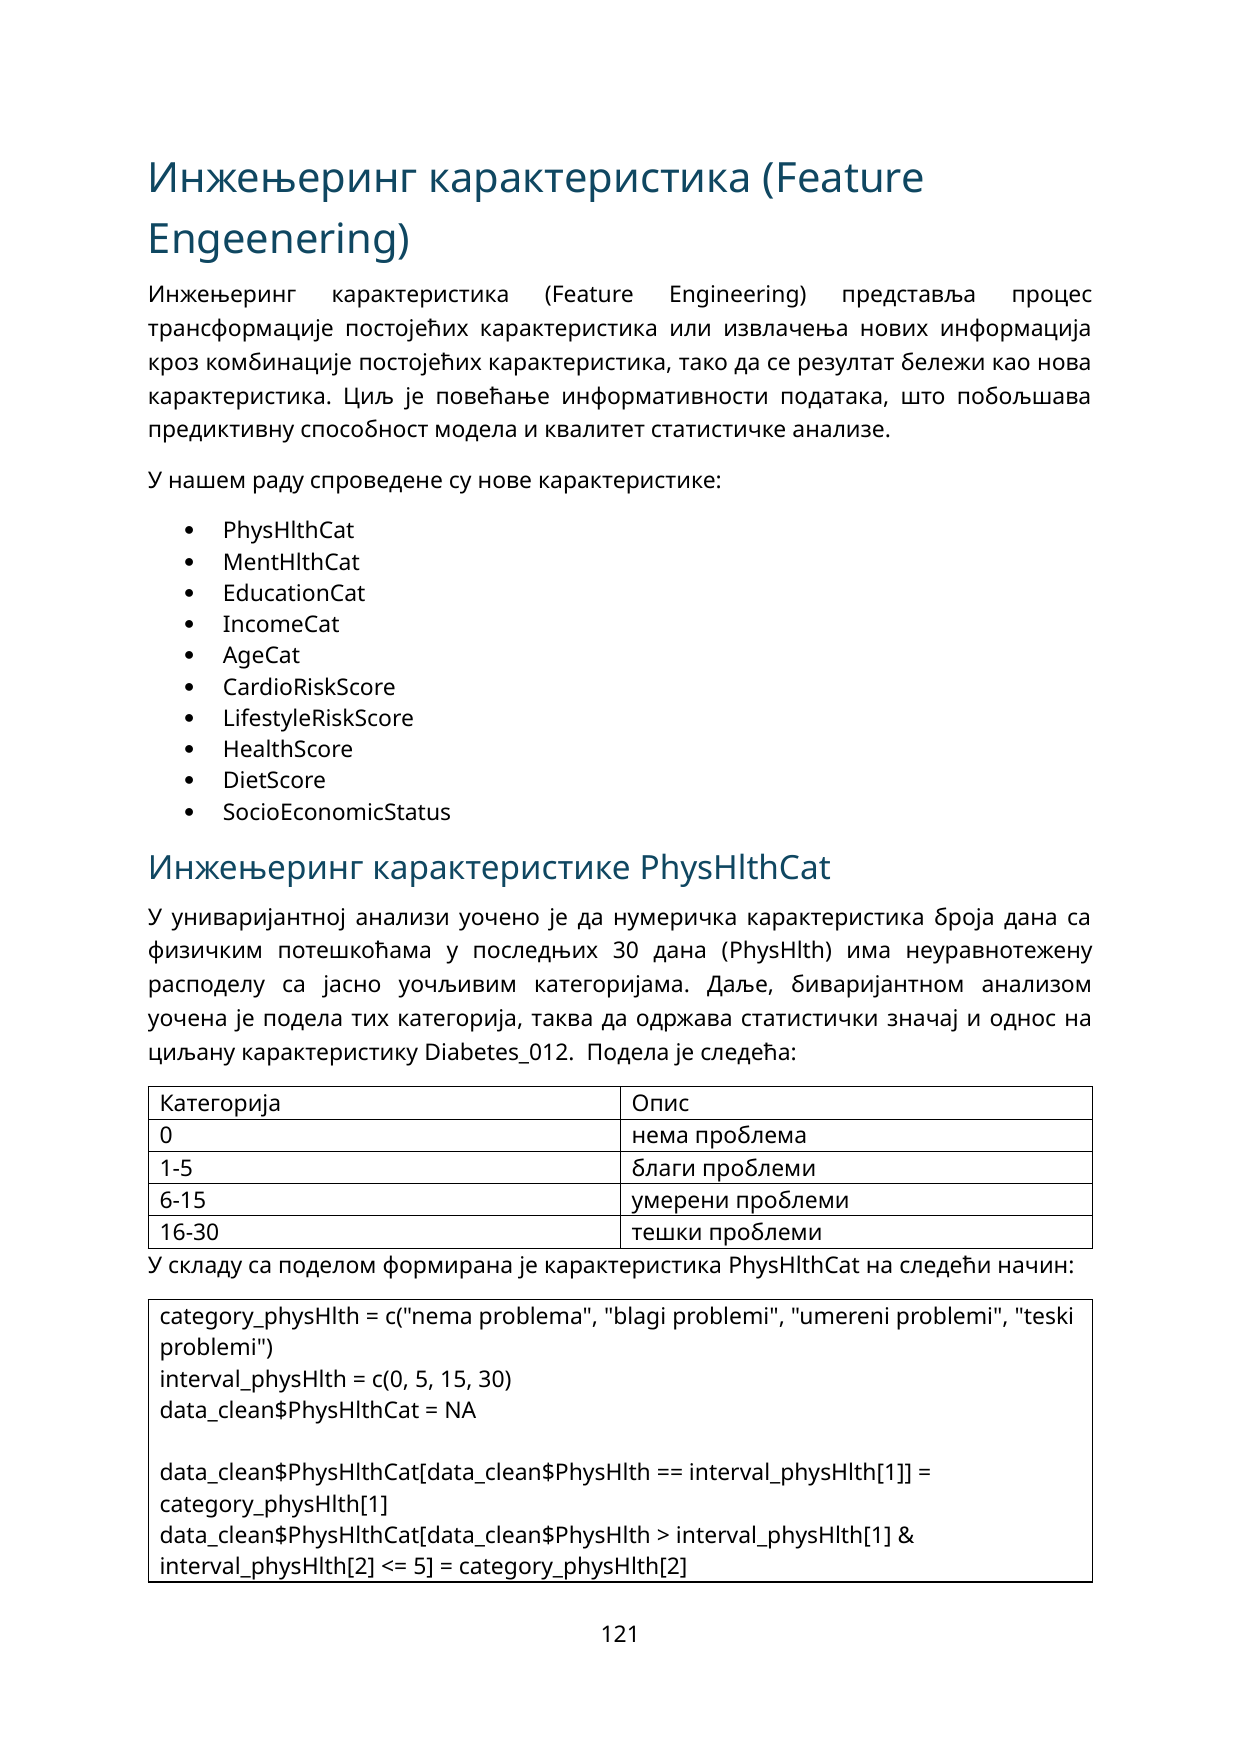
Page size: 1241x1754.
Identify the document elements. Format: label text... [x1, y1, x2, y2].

table_cell 0 [149, 1120, 620, 1151]
list EducationCat [185, 577, 1093, 608]
table_header Опис [621, 1087, 1092, 1118]
table_cell 1-5 [149, 1152, 620, 1183]
table_cell 6-15 [149, 1184, 620, 1215]
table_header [149, 1300, 1092, 1581]
text У униваријантној анализи уочено је да нумеричка карактеристика броја дана са физичким потешкоћама у последњих 30 дана (PhysHlth) има неуравнотежену расподелу са јасно уочљивим категоријама. Даље, биваријантном анализом уочена је подела тих категорија, таква да одржава статистички значај и однос на циљану карактеристику Diabetes_012. Подела је следећа: [148, 901, 1093, 1067]
list PhysHlthCat [185, 514, 1093, 546]
table_cell нема проблема [621, 1120, 1092, 1151]
table_cell благи проблеми [621, 1152, 1092, 1183]
table_cell 16-30 [149, 1216, 620, 1248]
subtitle Инжењеринг карактеристике PhysHlthCat [148, 843, 1093, 889]
table_header Категорија [149, 1087, 620, 1118]
text Инжењеринг карактеристика (Feature Engineering) представља процес трансформације постојећих карактеристика или извлачења нових информација кроз комбинације постојећих карактеристика, тако да се резултат бележи као нова карактеристика. Циљ је повећање информативности података, што побољшава предиктивну способност модела и квалитет статистичке анализе. [148, 278, 1093, 445]
list HealthScore [185, 733, 1093, 764]
list IncomeCat [185, 608, 1093, 639]
text У складу са поделом формирана је карактеристика PhysHlthCat на следећи начин: [148, 1249, 1093, 1280]
list AgeCat [185, 639, 1093, 671]
table_cell умерени проблеми [621, 1184, 1092, 1215]
text У нашем раду спроведене су нове карактеристике: [148, 464, 1093, 495]
list CardioRiskScore [185, 671, 1093, 702]
list MentHlthCat [185, 546, 1093, 577]
table_cell тешки проблеми [621, 1216, 1092, 1248]
list LifestyleRiskScore [185, 702, 1093, 733]
subtitle Инжењеринг карактеристика (Feature Engeenering) [148, 148, 1093, 266]
list DietScore [185, 764, 1093, 796]
list SocioEconomicStatus [185, 796, 1093, 827]
